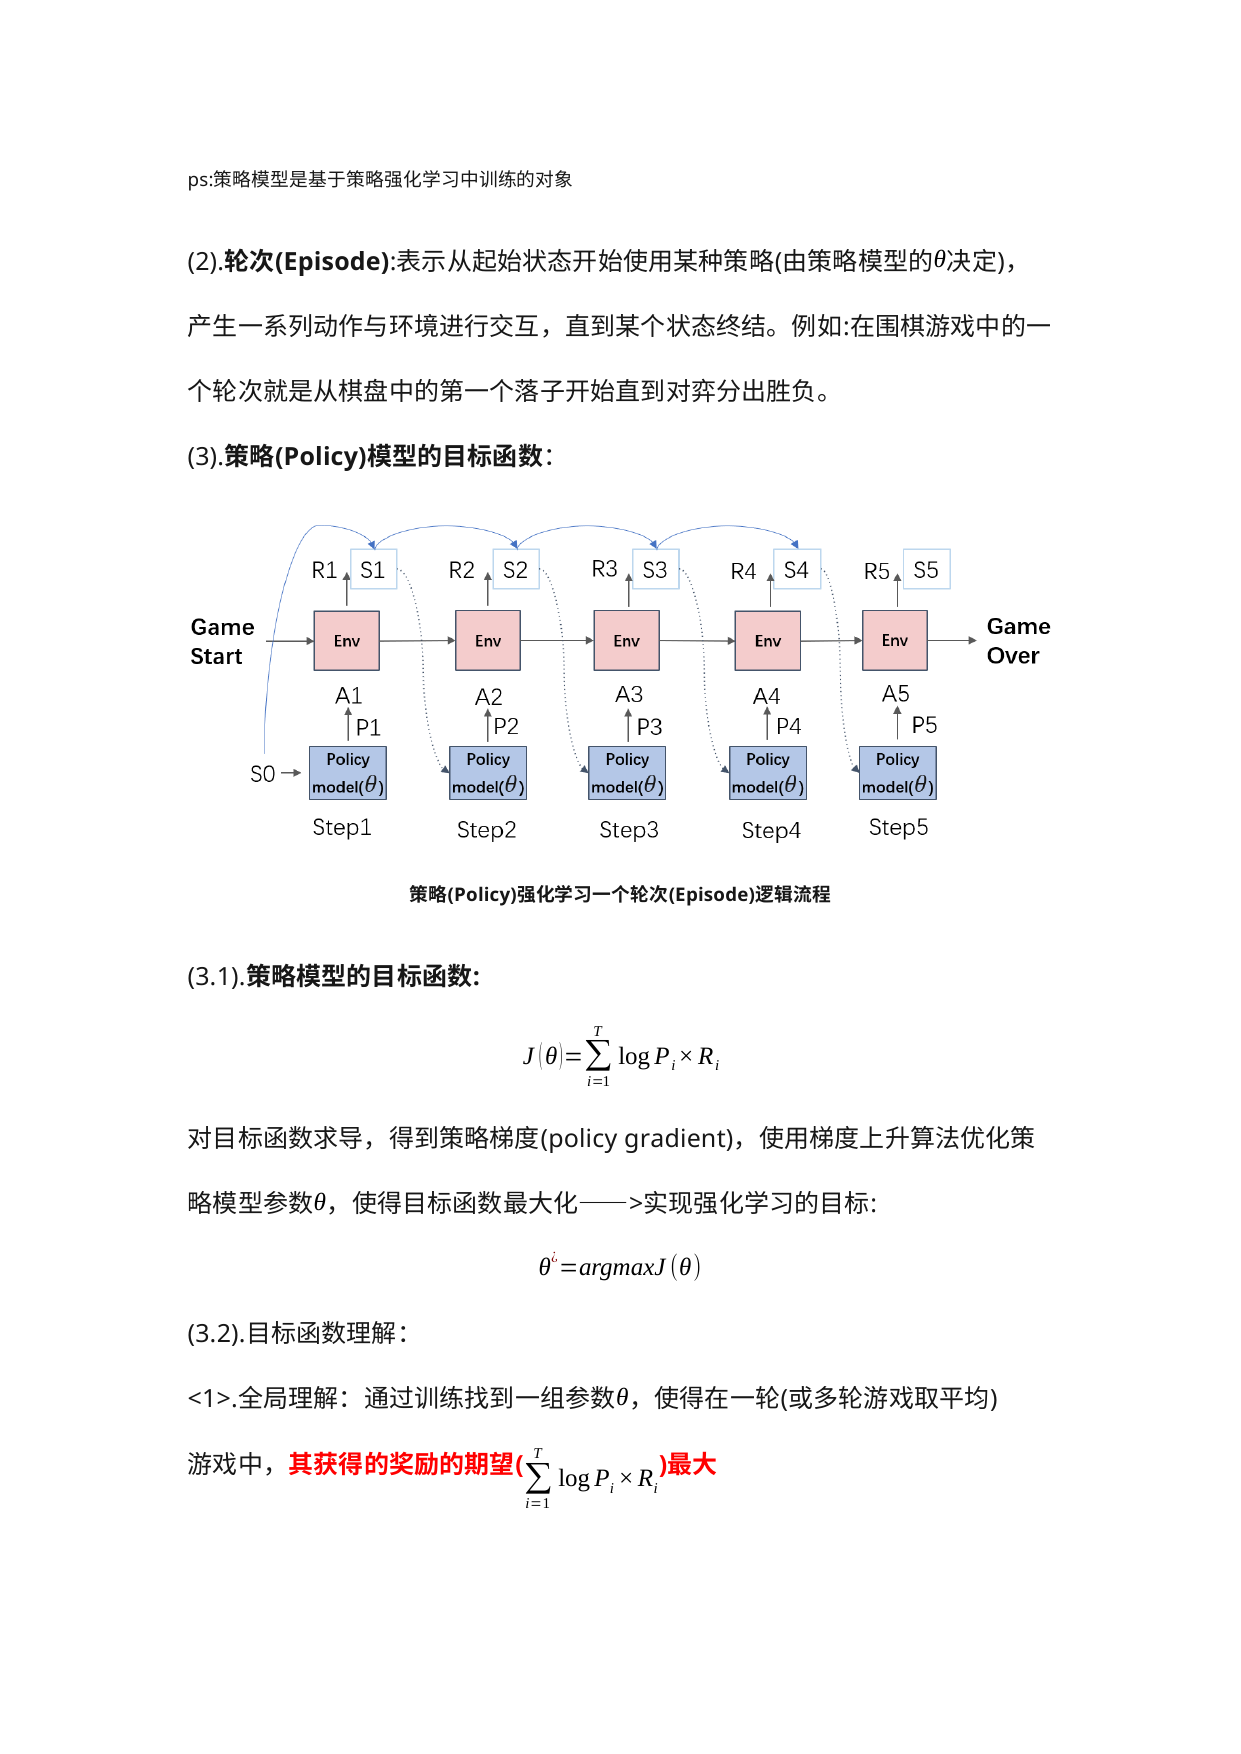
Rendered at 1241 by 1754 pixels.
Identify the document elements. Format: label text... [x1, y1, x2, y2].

text (3.2).目标函数理解： [187, 1299, 1053, 1364]
text <1>.全局理解：通过训练找到一组参数，使得在一轮(或多轮游戏取平均) [187, 1364, 1053, 1429]
text (3).策略(Policy)模型的目标函数： [187, 422, 1053, 487]
picture [187, 519, 1053, 846]
text (3.1).策略模型的目标函数: [187, 942, 1053, 1007]
text 策略(Policy)强化学习一个轮次(Episode)逻辑流程 [187, 877, 1053, 909]
text (2).轮次(Episode):表示从起始状态开始使用某种策略(由策略模型的决定)，产生一系列动作与环境进行交互，直到某个状态终结。例如:在围棋游戏中的一个轮次就是从棋盘中的第一个落子开始直到对弈分出胜负。 [187, 227, 1053, 422]
text 游戏中，其获得的奖励的期望()最大 [187, 1429, 1053, 1527]
text 对目标函数求导，得到策略梯度(policy gradient)，使用梯度上升算法优化策略模型参数，使得目标函数最大化——>实现强化学习的目标: [187, 1104, 1053, 1234]
text ps:策略模型是基于策略强化学习中训练的对象 [187, 162, 1053, 194]
